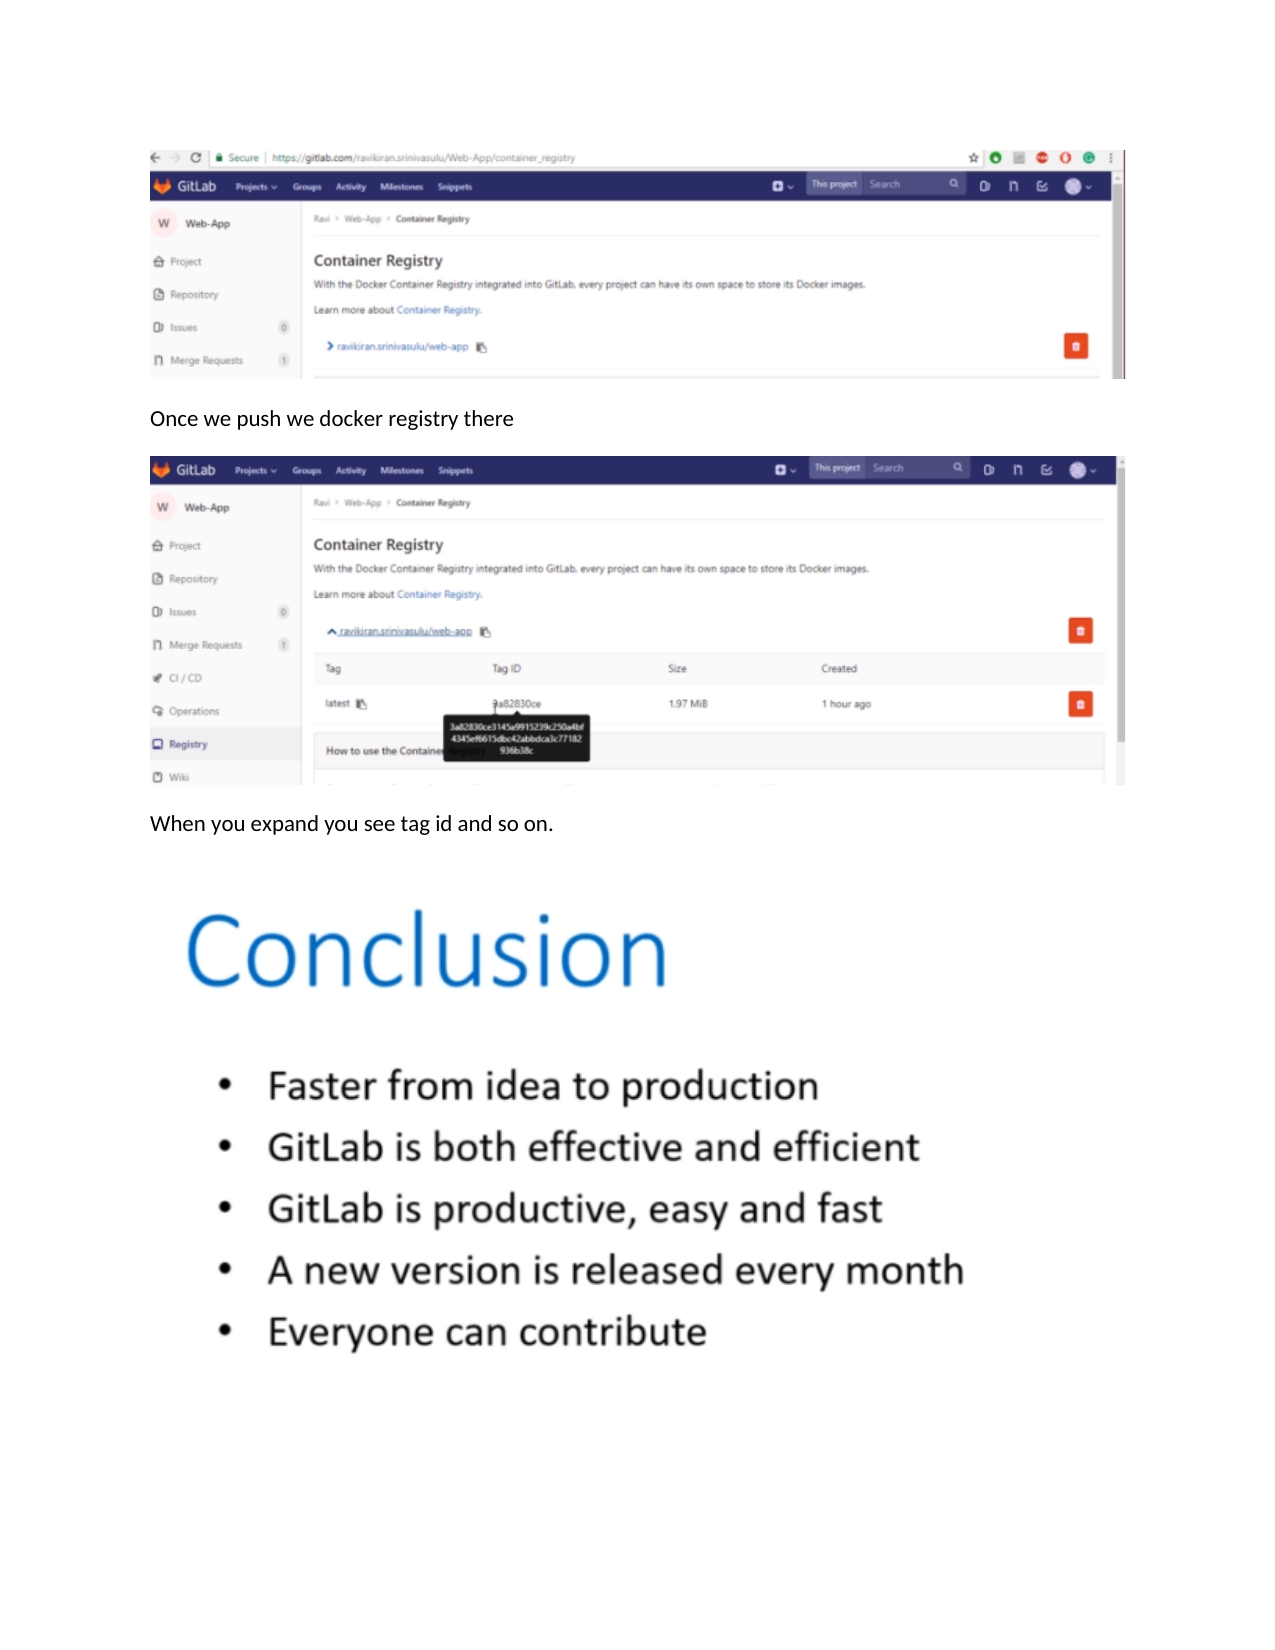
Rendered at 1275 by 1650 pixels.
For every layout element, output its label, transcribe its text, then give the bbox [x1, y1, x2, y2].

picture [150, 862, 1009, 1404]
text When you expand you see tag id and so on. [150, 809, 1125, 837]
text Once we push we docker registry there [150, 404, 1125, 432]
picture [150, 150, 1125, 379]
picture [150, 456, 1125, 785]
